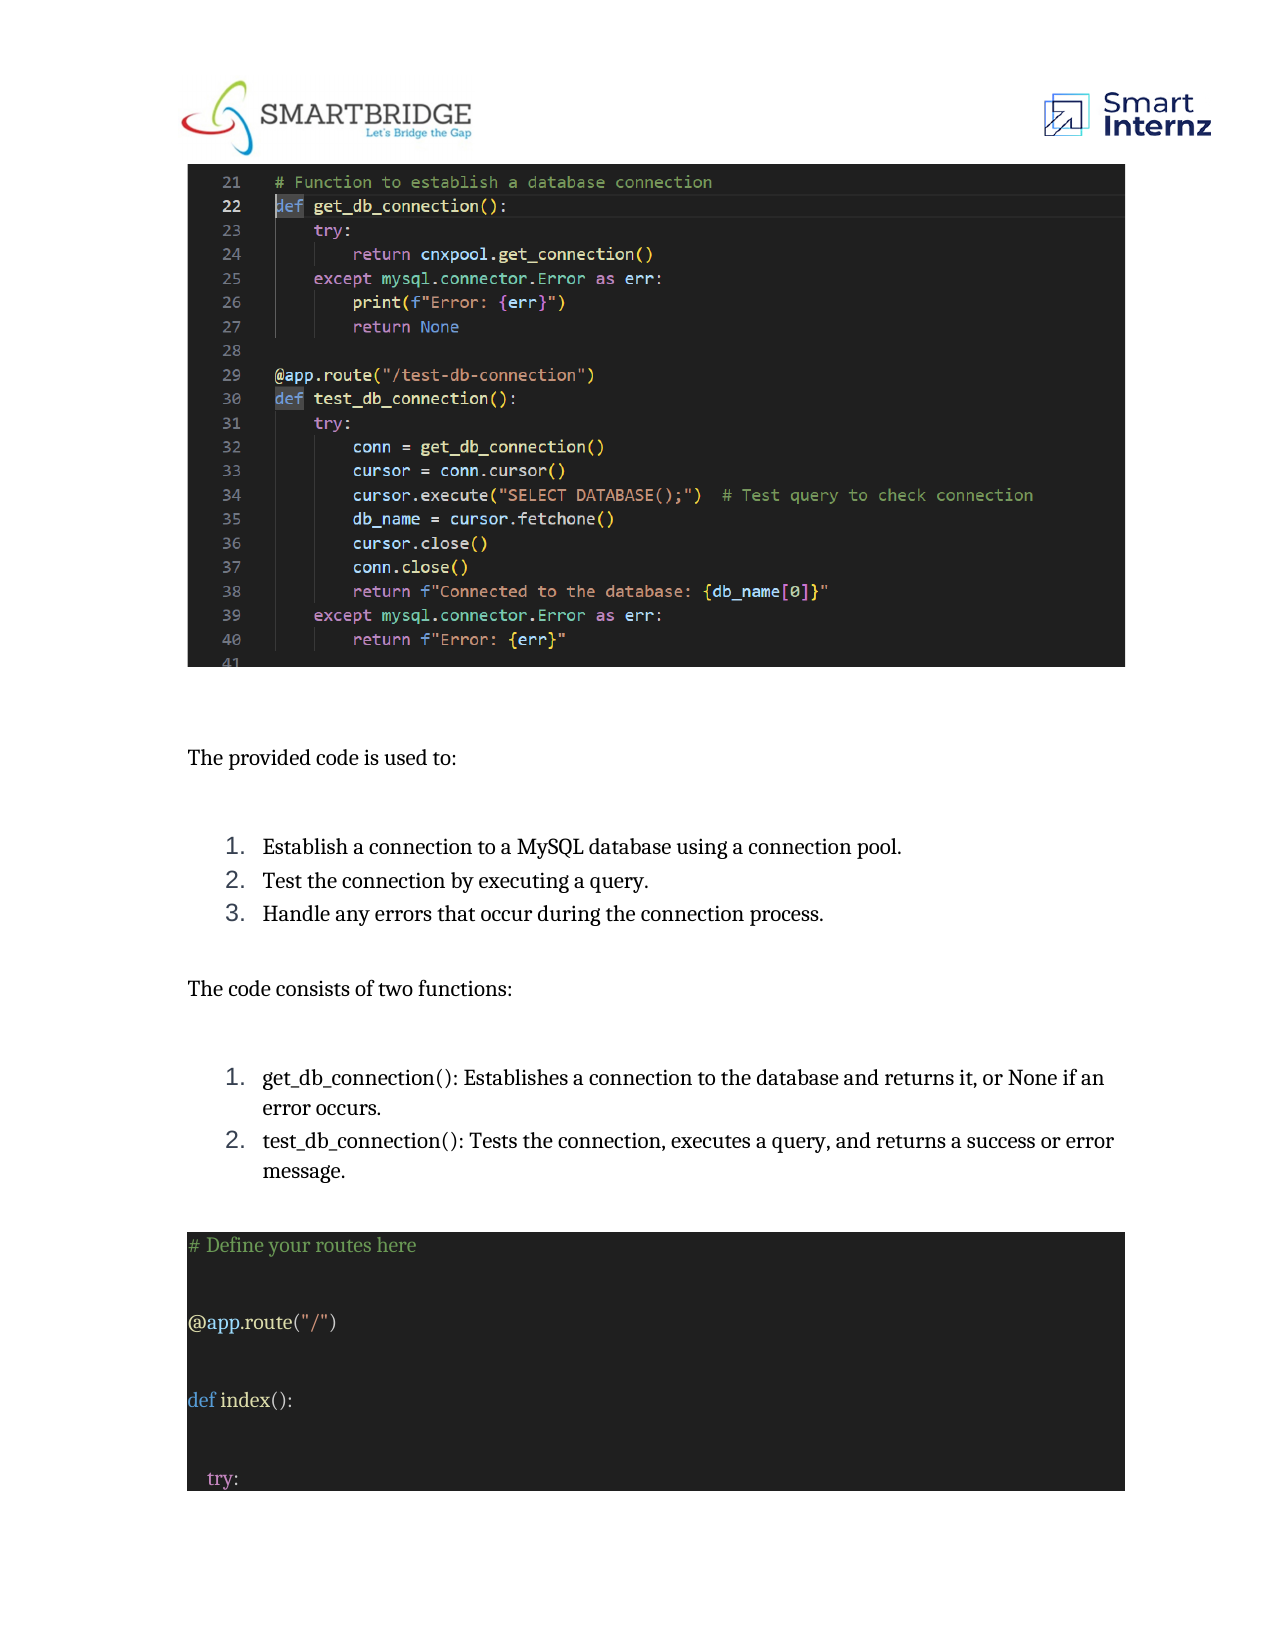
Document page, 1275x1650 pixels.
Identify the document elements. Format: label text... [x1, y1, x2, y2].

text try: [187, 1465, 1125, 1491]
picture [1039, 92, 1216, 136]
picture [187, 164, 1125, 667]
text def index(): [187, 1388, 1125, 1413]
text # Define your routes here [187, 1232, 1125, 1257]
text @app.route("/") [187, 1310, 1125, 1335]
list Establish a connection to a MySQL database using a connection pool. [225, 831, 1125, 861]
text The code consists of two functions: [187, 976, 1125, 1002]
list test_db_connection(): Tests the connection, executes a query, and returns a success or error message. [225, 1125, 1125, 1185]
picture [178, 75, 476, 161]
list Test the connection by executing a query. [225, 865, 1125, 894]
text The provided code is used to: [187, 745, 1125, 771]
list get_db_connection(): Establishes a connection to the database and returns it, or None if an error occurs. [225, 1062, 1125, 1121]
list Handle any errors that occur during the connection process. [225, 898, 1125, 928]
